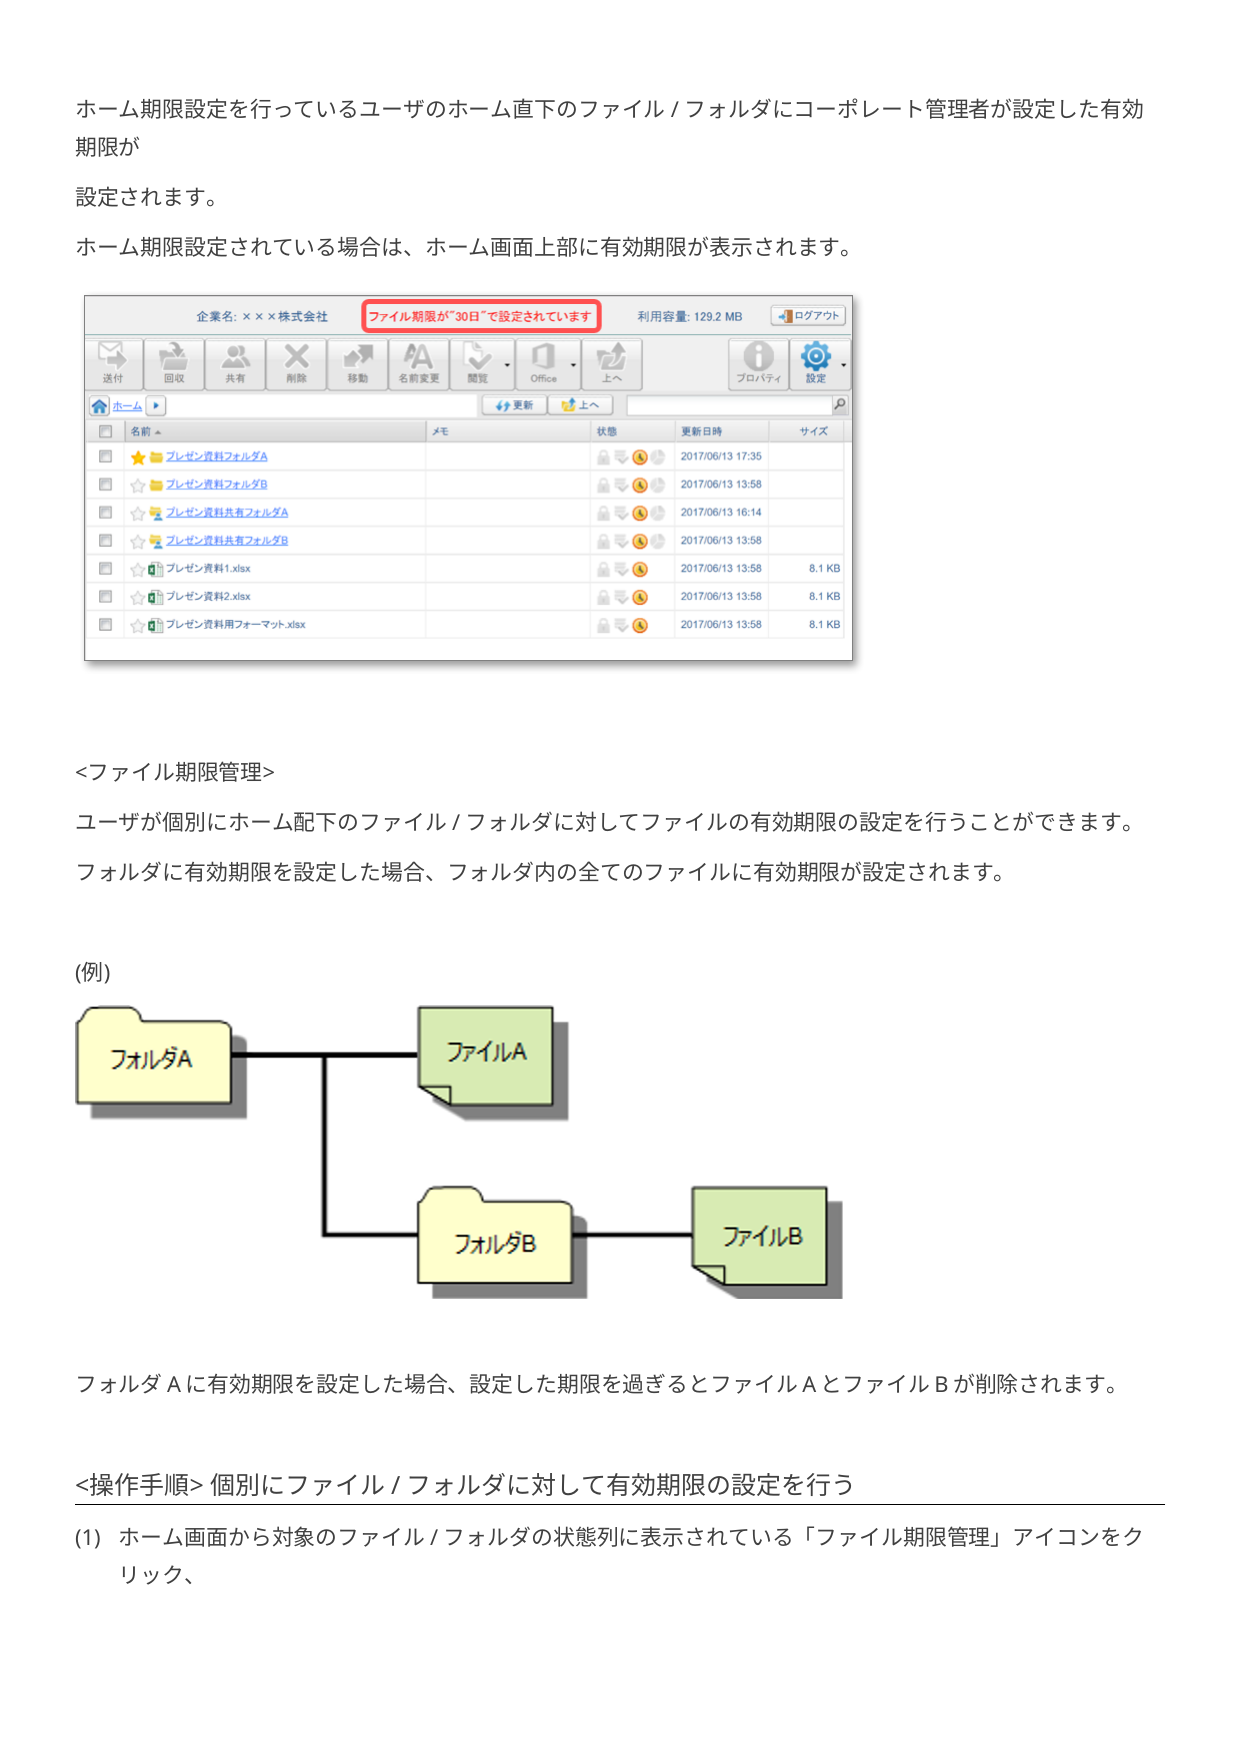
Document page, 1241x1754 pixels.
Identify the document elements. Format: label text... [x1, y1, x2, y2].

text 個別にファイル / フォルダに対して有効期限の設定を行う [75, 1464, 1165, 1504]
picture [85, 296, 852, 660]
text フォルダに有効期限を設定した場合、フォルダ内の全てのファイルに有効期限が設定されます。 [75, 852, 1165, 889]
text フォルダAに有効期限を設定した場合、設定した期限を過ぎるとファイルAとファイルBが削除されます。 [75, 1364, 1165, 1402]
text ユーザが個別にホーム配下のファイル / フォルダに対してファイルの有効期限の設定を行うことができます。 [75, 802, 1165, 839]
text (例) [75, 952, 1165, 989]
picture [75, 1005, 844, 1299]
text 設定されます。 [75, 177, 1165, 214]
text ホーム期限設定されている場合は、ホーム画面上部に有効期限が表示されます。 [75, 227, 1165, 264]
text <ファイル期限管理> [75, 752, 1165, 789]
list ホーム画面から対象のファイル / フォルダの状態列に表示されている「ファイル期限管理」アイコンをクリック、 [75, 1518, 1165, 1593]
text ホーム期限設定を行っているユーザのホーム直下のファイル / フォルダにコーポレート管理者が設定した有効期限が [75, 89, 1165, 164]
